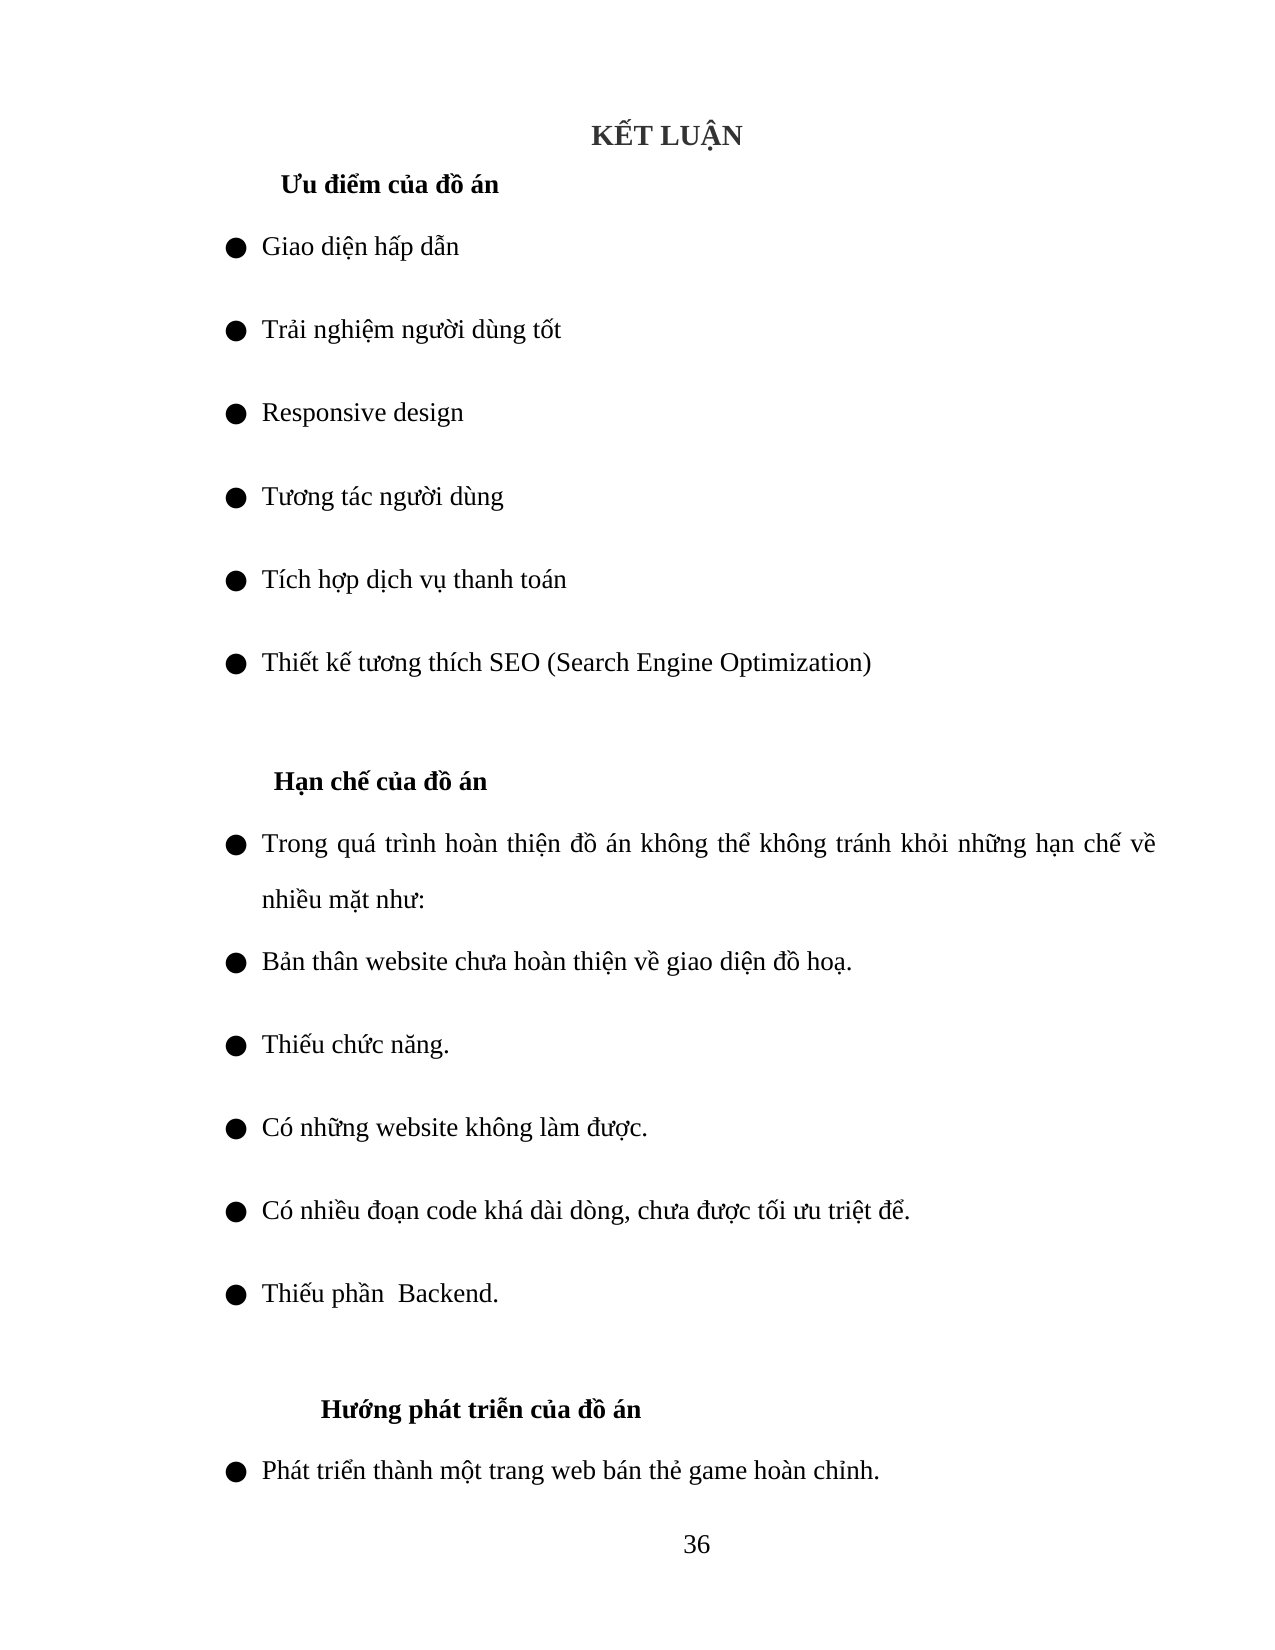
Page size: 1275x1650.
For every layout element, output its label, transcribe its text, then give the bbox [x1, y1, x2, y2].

list Thiếu phần Backend. [224, 1263, 1157, 1318]
list Có những website không làm được. [224, 1096, 1157, 1152]
list Trong quá trình hoàn thiện đồ án không thể không tránh khỏi những hạn chế về nhiều mặt như: [224, 812, 1157, 914]
list Có nhiều đoạn code khá dài dòng, chưa được tối ưu triệt để. [224, 1179, 1157, 1235]
text Hướng phát triễn của đồ án [262, 1393, 1157, 1424]
list Bản thân website chưa hoàn thiện về giao diện đồ hoạ. [224, 930, 1157, 985]
list Giao diện hấp dẫn [224, 215, 1157, 271]
list Thiếu chức năng. [224, 1013, 1157, 1069]
list Responsive design [224, 382, 1157, 437]
text Ưu điểm của đồ án [215, 168, 1157, 199]
list Tích hợp dịch vụ thanh toán [224, 548, 1157, 603]
list Trải nghiệm người dùng tốt [224, 298, 1157, 354]
list Phát triển thành một trang web bán thẻ game hoàn chỉnh. [224, 1439, 1157, 1495]
subtitle KẾT LUẬN [177, 118, 1157, 152]
text Hạn chế của đồ án [215, 766, 1157, 797]
list Thiết kế tương thích SEO (Search Engine Optimization) [224, 631, 1157, 687]
list Tương tác người dùng [224, 465, 1157, 520]
